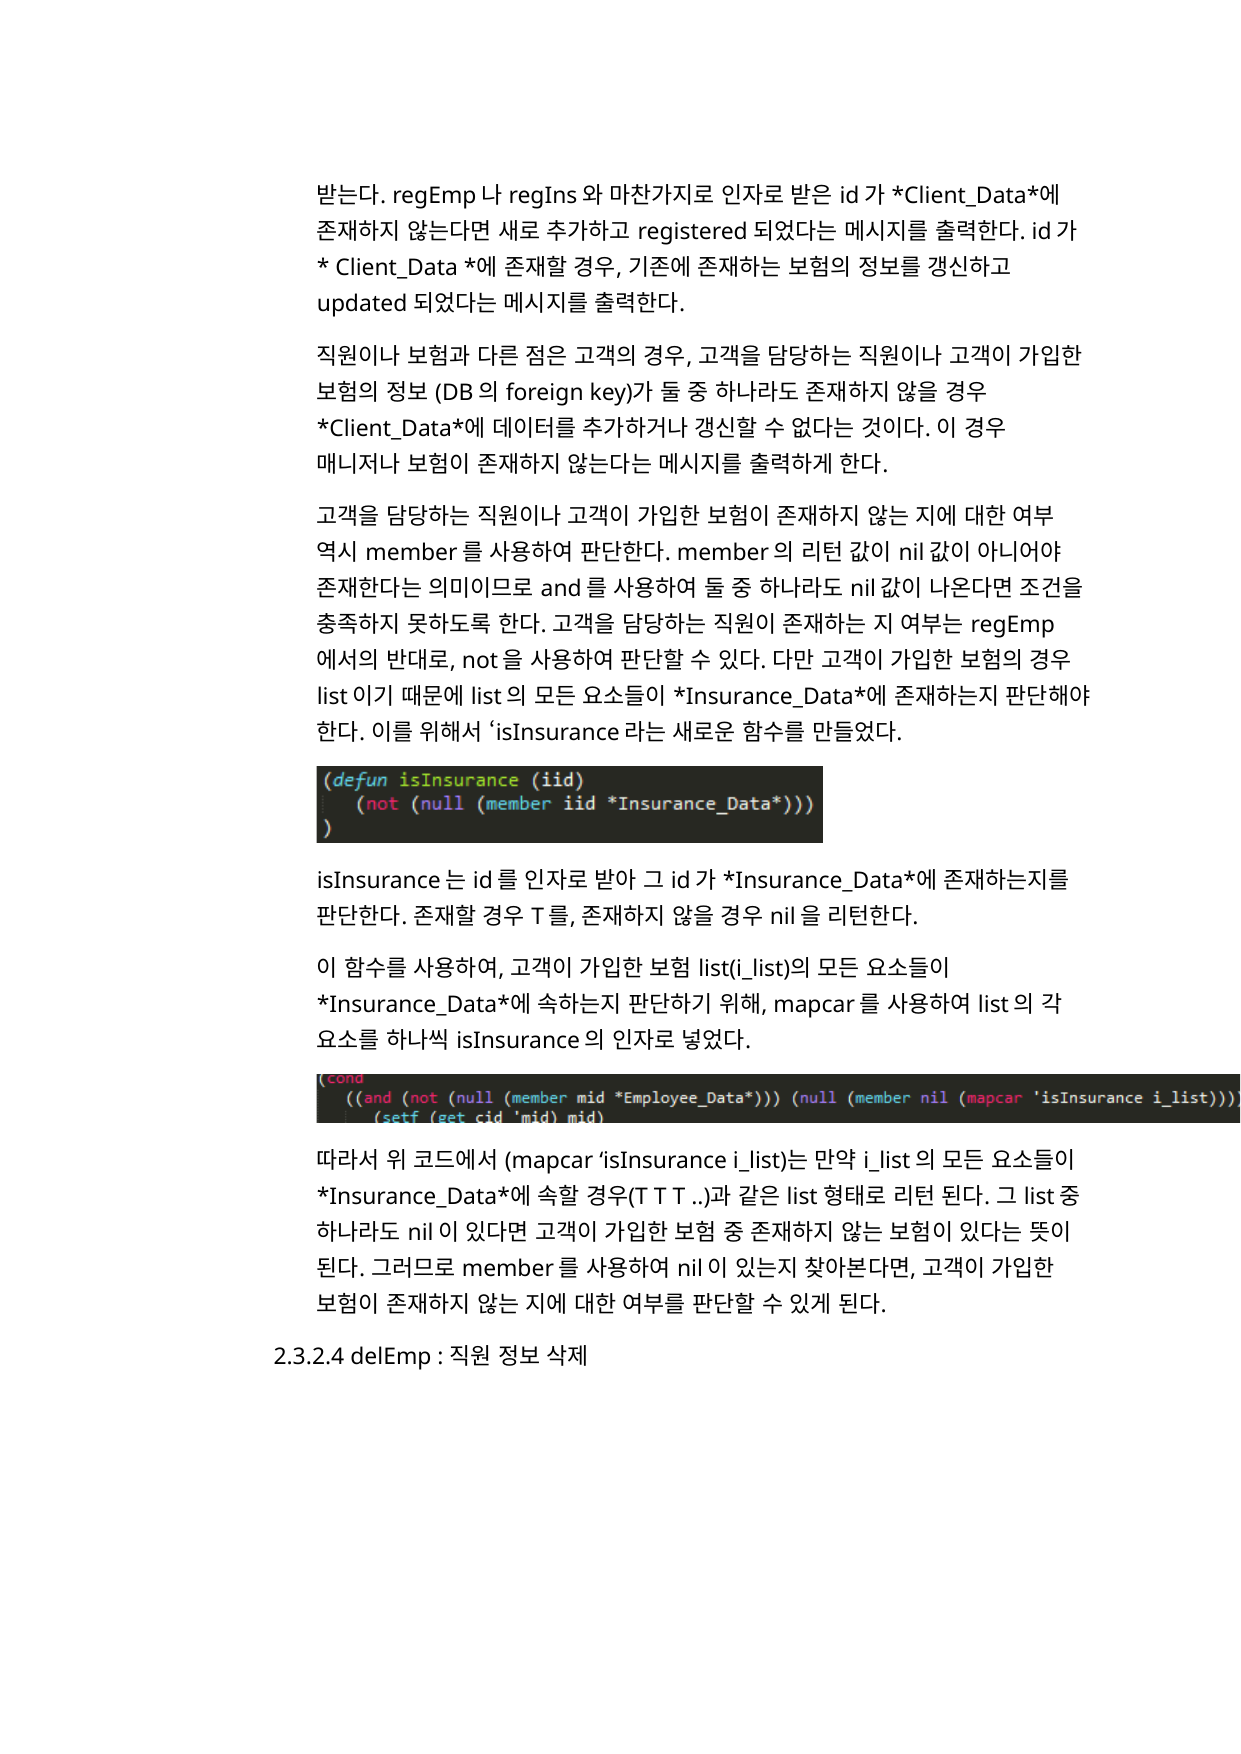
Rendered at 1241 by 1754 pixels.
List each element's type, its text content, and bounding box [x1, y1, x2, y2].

text 직원이나 보험과 다른 점은 고객의 경우, 고객을 담당하는 직원이나 고객이 가입한 보험의 정보 (DB의 foreign key)가 둘 중 하나라도 존재하지 않을 경우 *Client_Data*에 데이터를 추가하거나 갱신할 수 없다는 것이다. 이 경우 매니저나 보험이 존재하지 않는다는 메시지를 출력하게 한다. [317, 338, 1090, 479]
picture [316, 766, 823, 843]
text 따라서 위 코드에서 (mapcar ‘isInsurance i_list)는 만약 i_list의 모든 요소들이 *Insurance_Data*에 속할 경우(T T T ..)과 같은 list 형태로 리턴 된다. 그 list중 하나라도 nil이 있다면 고객이 가입한 보험 중 존재하지 않는 보험이 있다는 뜻이 된다. 그러므로 member를 사용하여 nil이 있는지 찾아본다면, 고객이 가입한 보험이 존재하지 않는 지에 대한 여부를 판단할 수 있게 된다. [317, 1142, 1090, 1319]
list delEmp : 직원 정보 삭제 [273, 1338, 1090, 1372]
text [317, 177, 1090, 318]
picture [316, 1074, 1241, 1123]
text isInsurance는 id를 인자로 받아 그 id가 *Insurance_Data*에 존재하는지를 판단한다. 존재할 경우 T를, 존재하지 않을 경우 nil을 리턴한다. [317, 862, 1090, 931]
text 이 함수를 사용하여, 고객이 가입한 보험 list(i_list)의 모든 요소들이 *Insurance_Data*에 속하는지 판단하기 위해, mapcar를 사용하여 list의 각 요소를 하나씩 isInsurance의 인자로 넣었다. [317, 950, 1090, 1055]
text 고객을 담당하는 직원이나 고객이 가입한 보험이 존재하지 않는 지에 대한 여부 역시 member를 사용하여 판단한다. member의 리턴 값이 nil값이 아니어야 존재한다는 의미이므로 and를 사용하여 둘 중 하나라도 nil값이 나온다면 조건을 충족하지 못하도록 한다. 고객을 담당하는 직원이 존재하는 지 여부는 regEmp에서의 반대로, not을 사용하여 판단할 수 있다. 다만 고객이 가입한 보험의 경우 list이기 때문에 list의 모든 요소들이 *Insurance_Data*에 존재하는지 판단해야 한다. 이를 위해서 ‘isInsurance라는 새로운 함수를 만들었다. [317, 498, 1090, 747]
